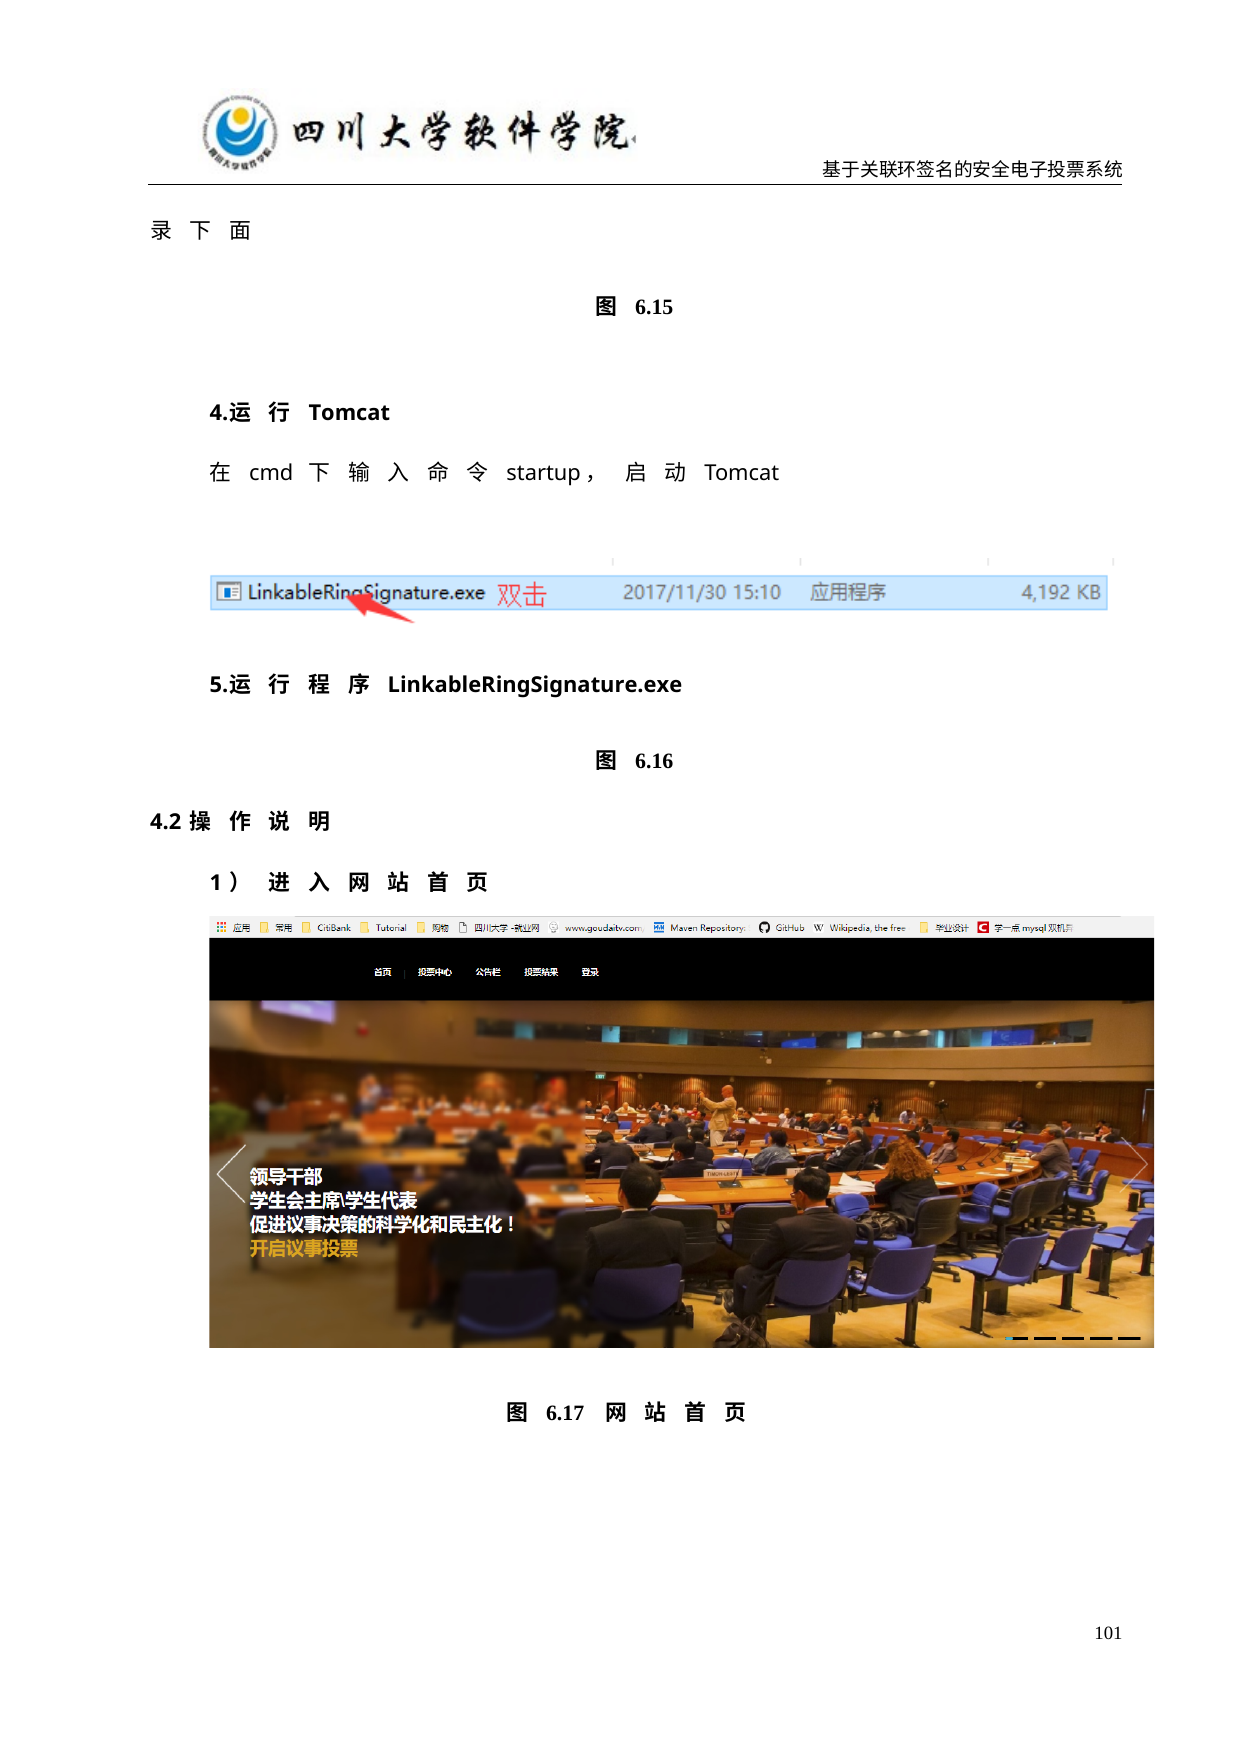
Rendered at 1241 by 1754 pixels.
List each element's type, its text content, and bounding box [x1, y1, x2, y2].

picture [209, 916, 1155, 1355]
text 图6.17 网站首页 [150, 1381, 1120, 1441]
text 将项目压缩文件VoteSystem.war放入Tomcat安装路径webapp目录下面 [150, 198, 1120, 259]
text 在cmd下输入命令startup，启动Tomcat [150, 441, 1120, 502]
text 图6.15 [150, 274, 1120, 335]
text 1）进入网站首页 [150, 850, 1120, 911]
picture [198, 558, 1133, 636]
text 4.运行Tomcat [150, 380, 1120, 441]
picture [197, 88, 639, 177]
text 图6.16 [150, 729, 1120, 789]
text 4.2操作说明 [150, 789, 1120, 850]
